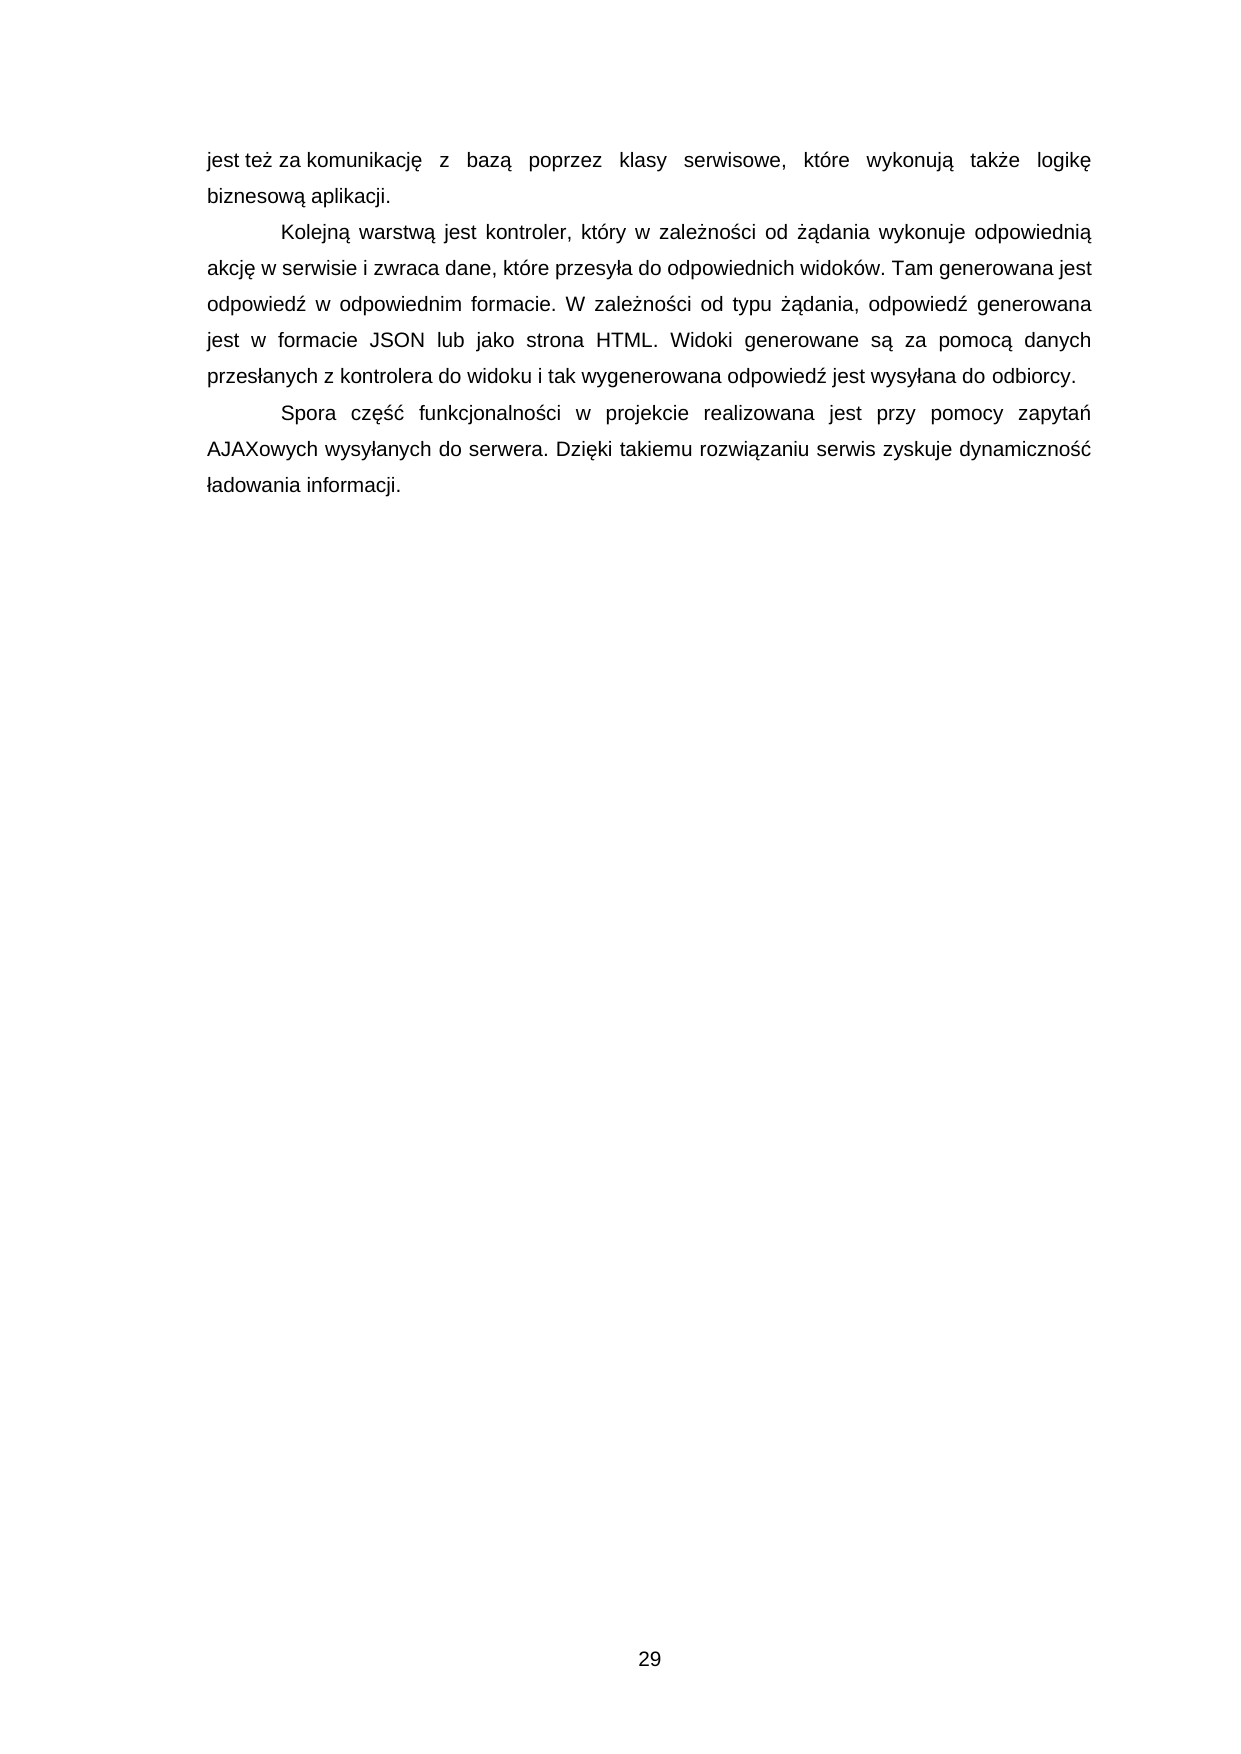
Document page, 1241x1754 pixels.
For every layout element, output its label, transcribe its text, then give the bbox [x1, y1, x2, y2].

text Kolejną warstwą jest kontroler, który w zależności od żądania wykonuje odpowiednią akcję w serwisie i zwraca dane, które przesyła do odpowiednich widoków. Tam generowana jest odpowiedź w odpowiednim formacie. W zależności od typu żądania, odpowiedź generowana jest w formacie JSON lub jako strona HTML. Widoki generowane są za pomocą danych przesłanych z kontrolera do widoku i tak wygenerowana odpowiedź jest wysyłana doodbiorcy. [207, 220, 1092, 388]
text Spora część funkcjonalności w projekcie realizowana jest przy pomocy zapytań AJAXowych wysyłanych do serwera. Dzięki takiemu rozwiązaniu serwis zyskuje dynamiczność ładowania informacji. [207, 401, 1092, 496]
